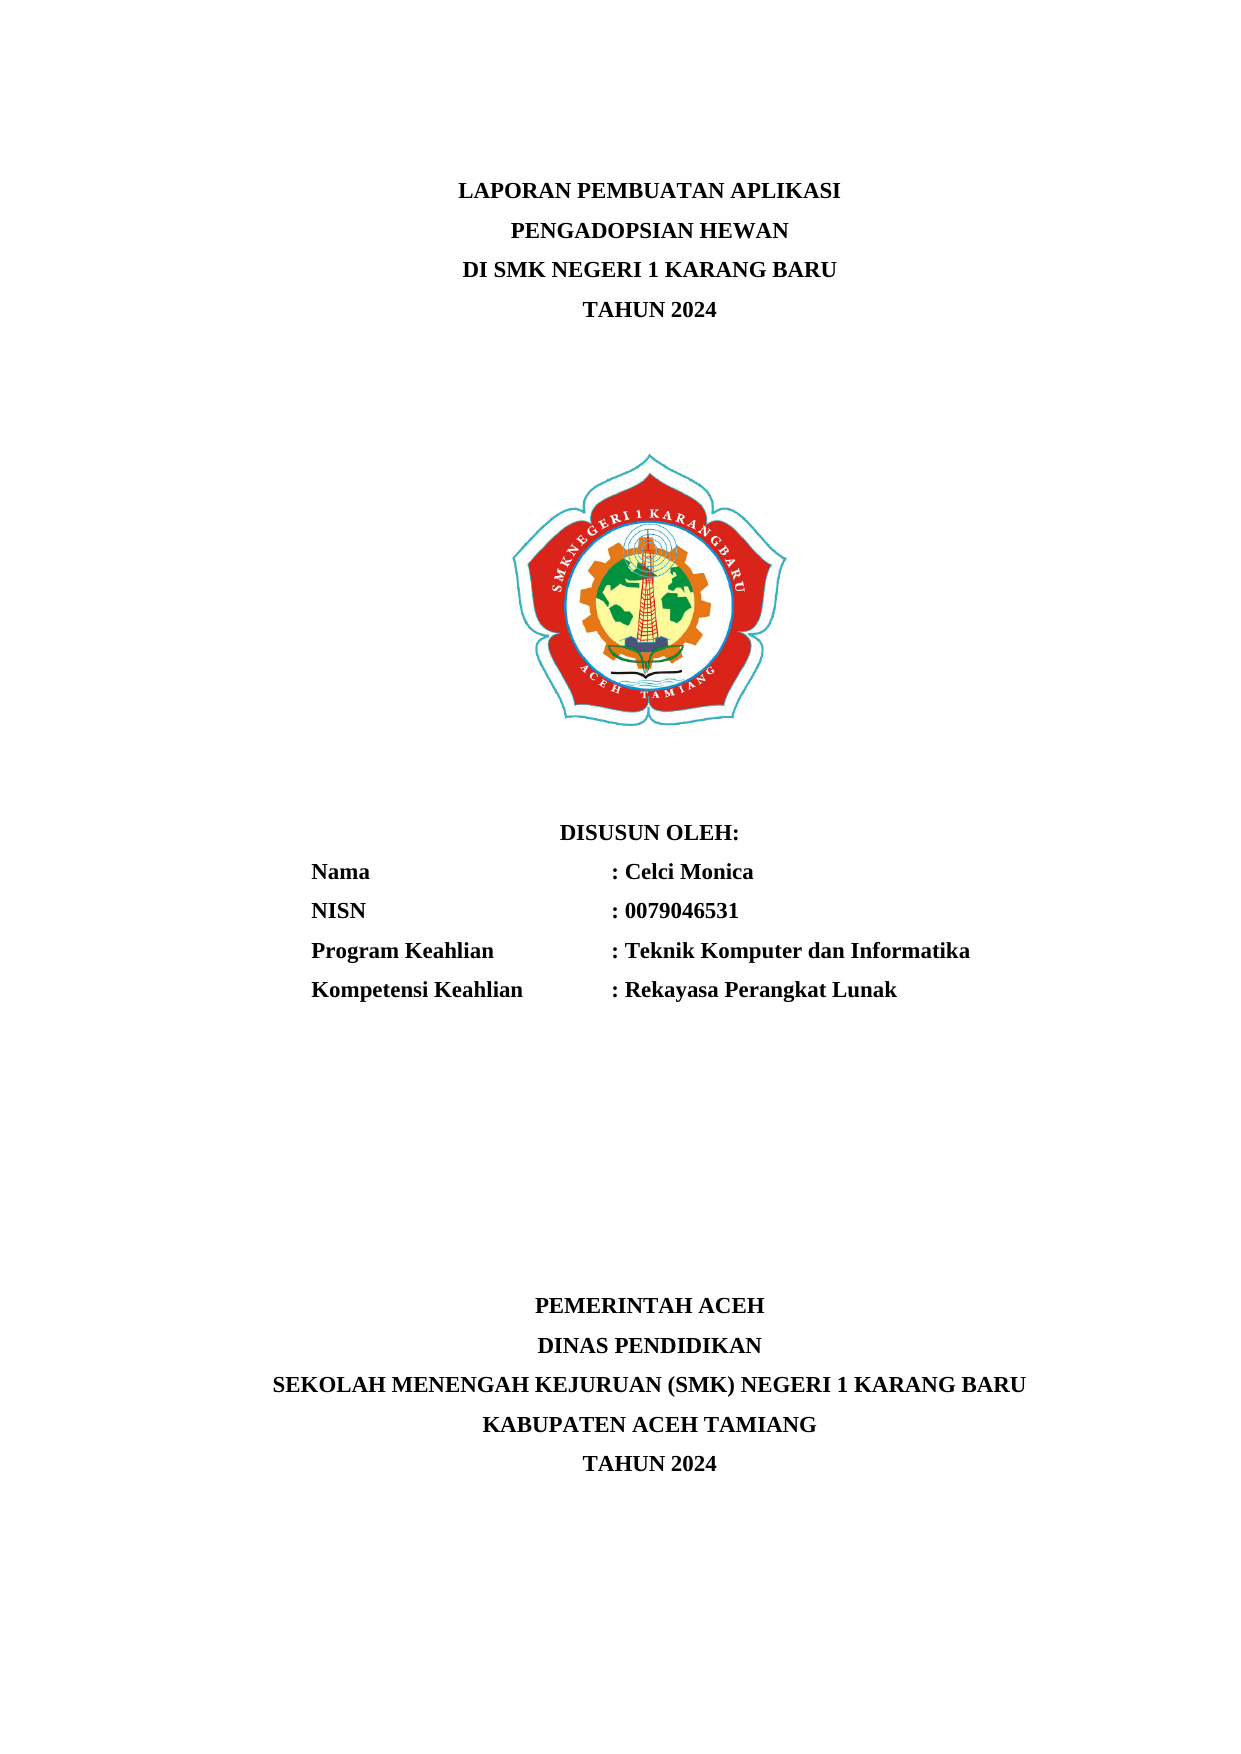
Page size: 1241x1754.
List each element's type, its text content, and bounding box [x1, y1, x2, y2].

text KABUPATEN ACEH TAMIANG [236, 1411, 1063, 1437]
picture [512, 453, 787, 726]
text PENGADOPSIAN HEWAN [236, 217, 1063, 243]
text TAHUN 2024 [236, 1450, 1063, 1477]
text Nama : Celci Monica [236, 858, 1063, 884]
text PEMERINTAH ACEH [236, 1292, 1063, 1319]
text NISN : 0079046531 [236, 897, 1063, 924]
text DISUSUN OLEH: [236, 818, 1063, 845]
text TAHUN 2024 [236, 296, 1063, 322]
text SEKOLAH MENENGAH KEJURUAN (SMK) NEGERI 1 KARANG BARU [236, 1371, 1063, 1398]
text Program Keahlian : Teknik Komputer dan Informatika [236, 937, 1152, 963]
text Kompetensi Keahlian : Rekayasa Perangkat Lunak [236, 976, 1152, 1003]
text DI SMK NEGERI 1 KARANG BARU [236, 256, 1063, 282]
text LAPORAN PEMBUATAN APLIKASI [236, 177, 1063, 203]
text DINAS PENDIDIKAN [236, 1332, 1063, 1358]
